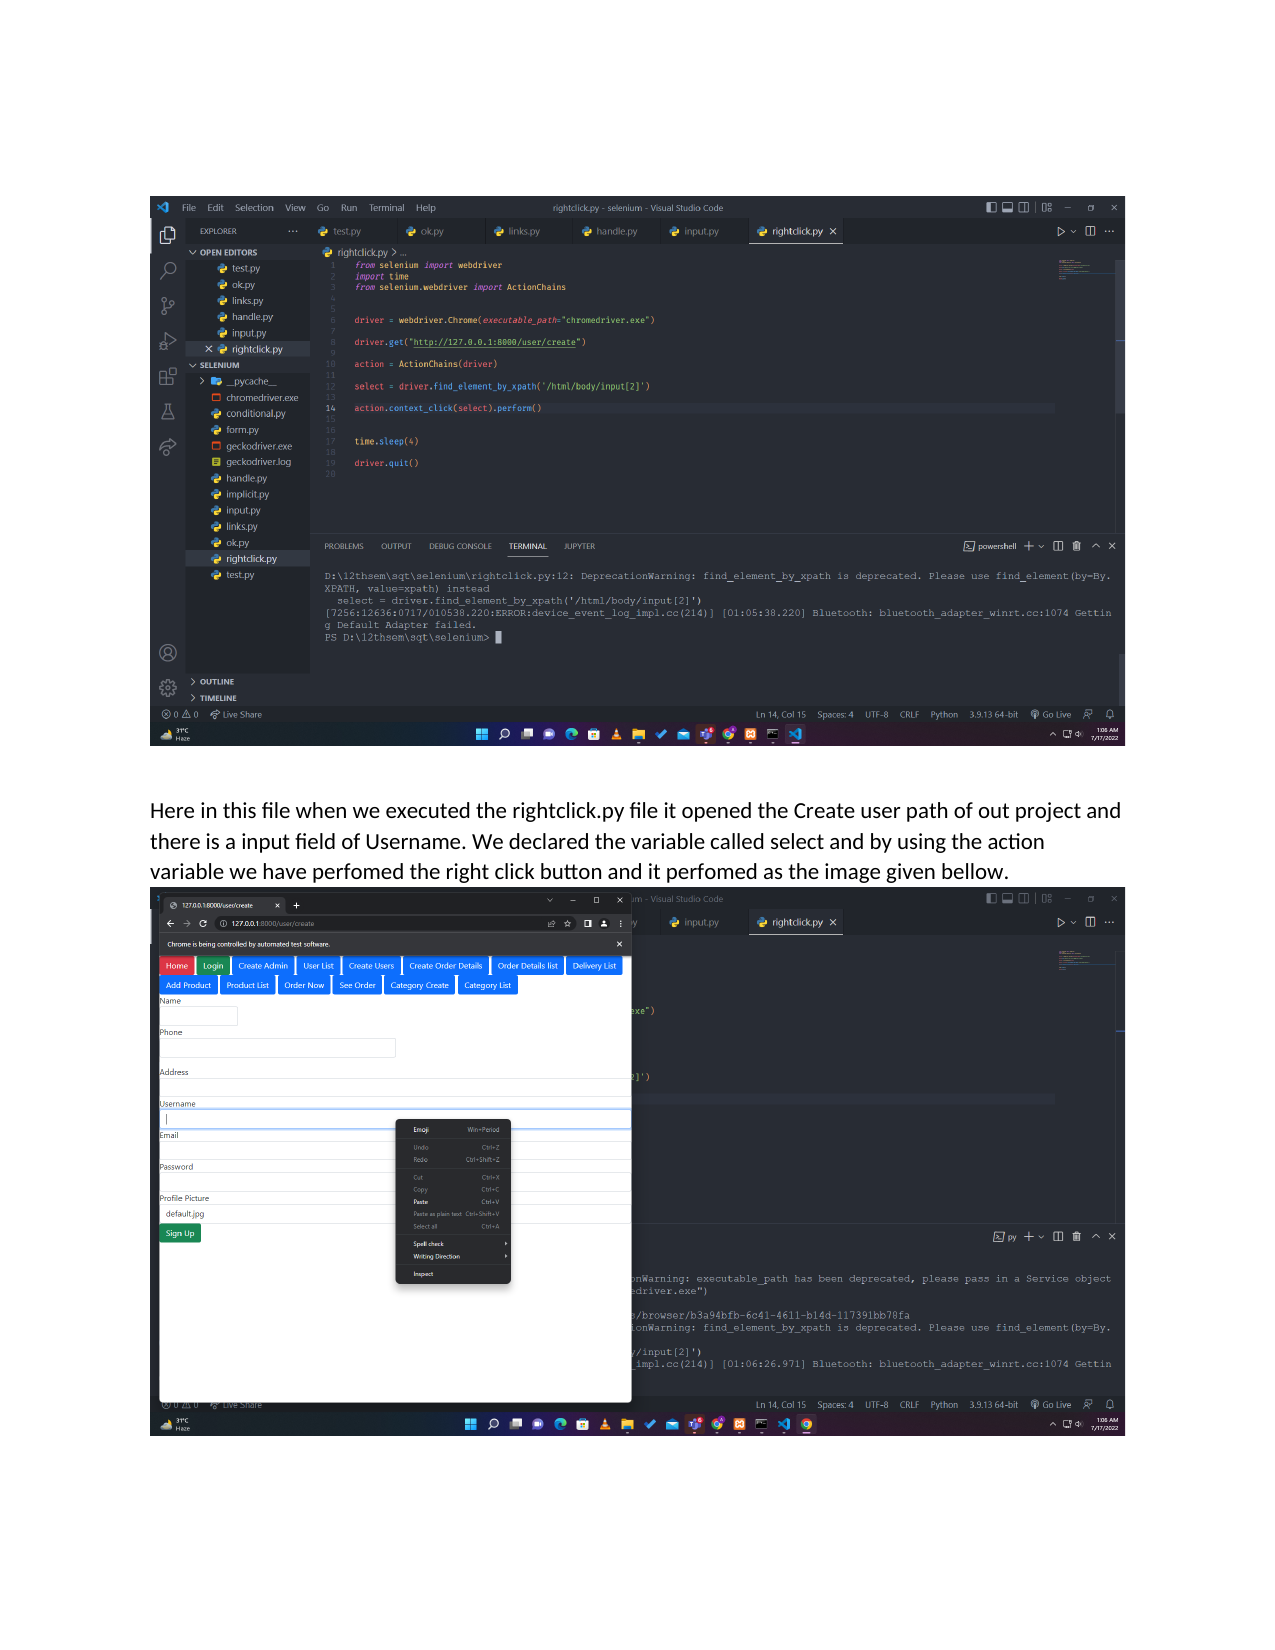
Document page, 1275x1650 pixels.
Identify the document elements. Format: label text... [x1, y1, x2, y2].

text Here in this file when we executed the rightclick.py file it opened the Create user path of out project and there is a input field of Username. We declared the variable called select and by using the action variable we have perfomed the right click button and it perfomed as the image given bellow. [150, 746, 1125, 887]
picture [150, 887, 1125, 1436]
picture [150, 196, 1125, 746]
